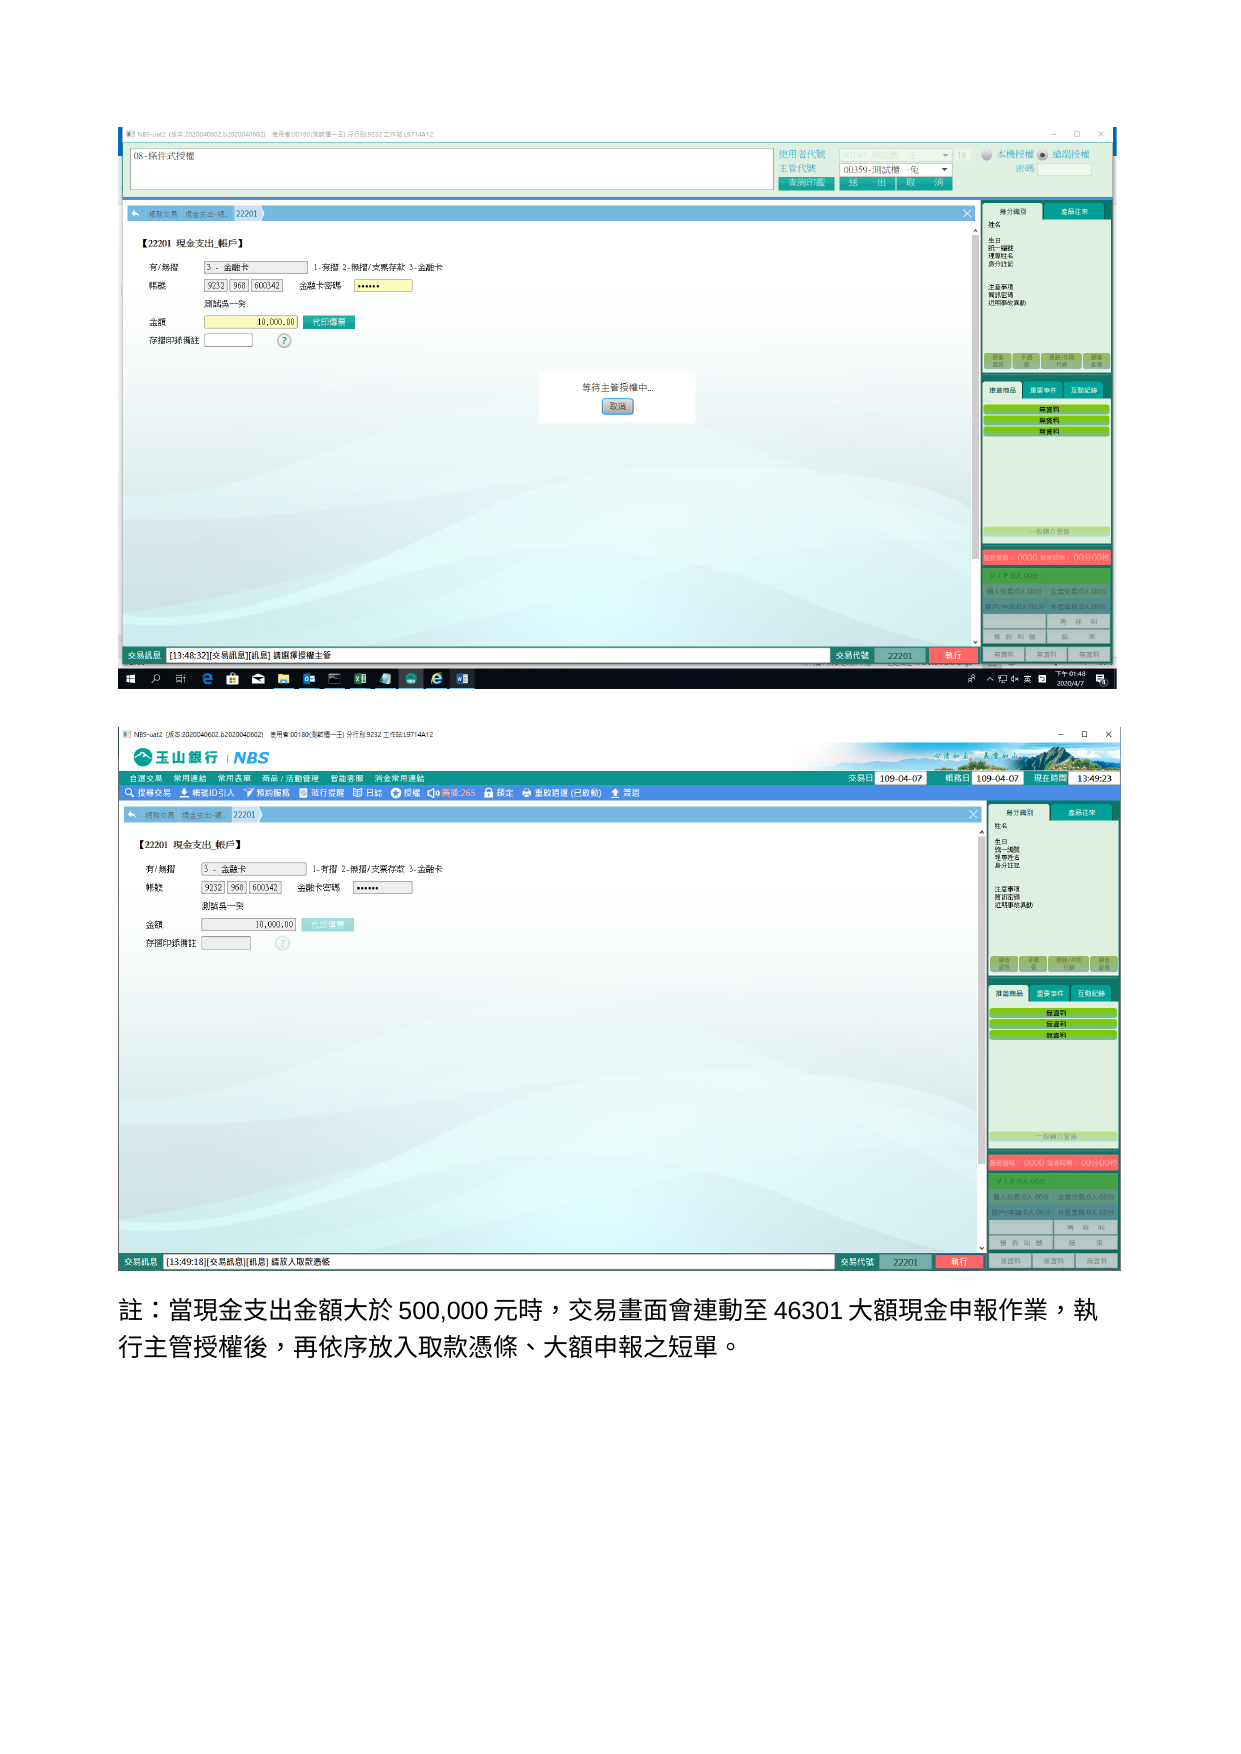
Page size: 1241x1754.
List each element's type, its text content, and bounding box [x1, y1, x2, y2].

picture [118, 127, 1117, 689]
picture [118, 727, 1121, 1271]
text 註：當現金支出金額大於500,000元時，交易畫面會連動至46301大額現金申報作業，執行主管授權後，再依序放入取款憑條、大額申報之短單。 [118, 1289, 1122, 1364]
